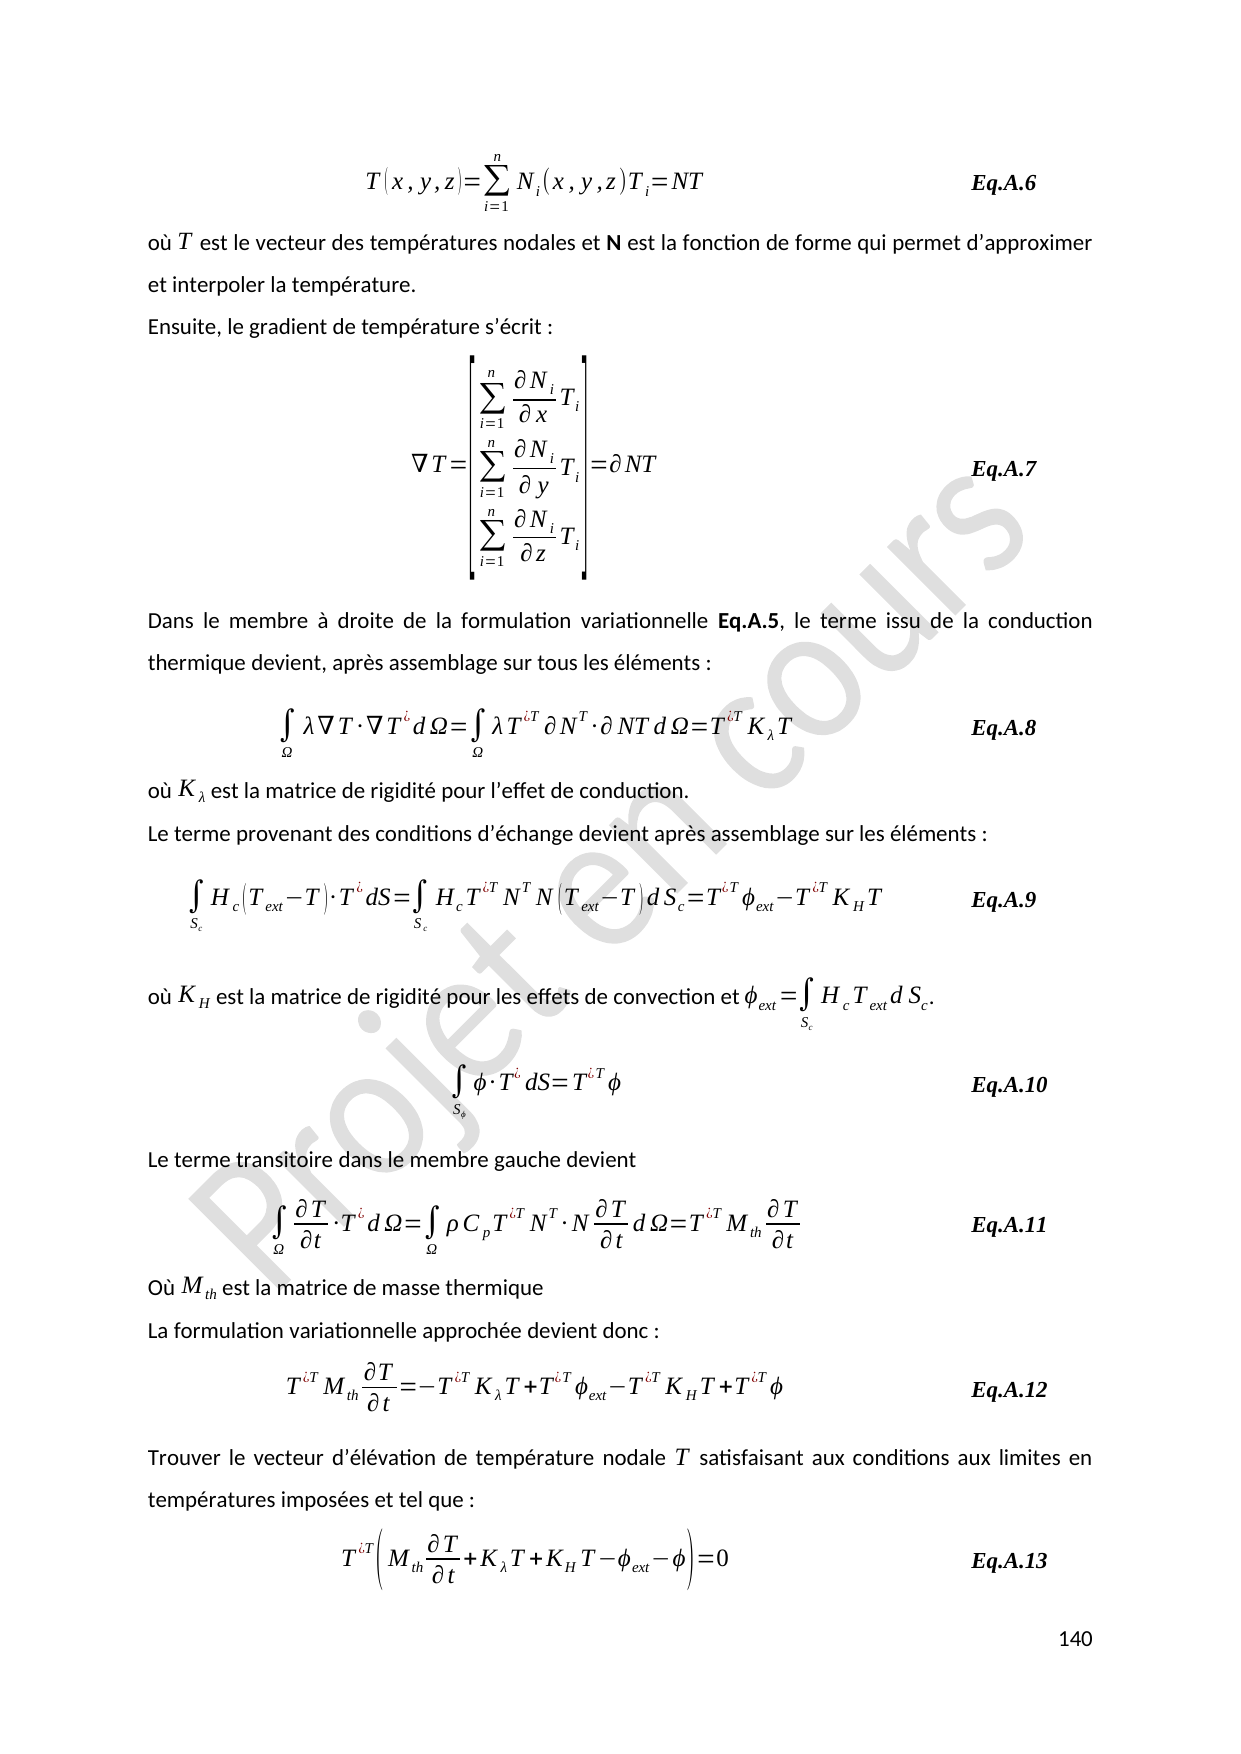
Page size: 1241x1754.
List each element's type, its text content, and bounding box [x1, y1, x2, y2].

table_header [148, 148, 922, 228]
text Le terme provenant des conditions d’échange devient après assemblage sur les éléments : [148, 819, 1093, 847]
table_header [923, 861, 1093, 947]
table_header [923, 690, 1093, 774]
table_header [923, 1527, 1093, 1605]
table_header [148, 861, 922, 947]
text Trouver le vecteur d’élévation de température nodale satisfaisant aux conditions aux limites en températures imposées et tel que : [148, 1443, 1093, 1513]
table_header [148, 1359, 922, 1431]
text Ensuite, le gradient de température s’écrit : [148, 312, 1093, 340]
table_header [148, 1047, 922, 1133]
table_header [923, 1359, 1093, 1431]
table_header [923, 1047, 1093, 1133]
table_header [923, 1188, 1093, 1271]
text Dans le membre à droite de la formulation variationnelle Eq.A.5, le terme issu de la conduction thermique devient, après assemblage sur tous les éléments : [148, 606, 1093, 676]
text où est la matrice de rigidité pour l’eﬀet de conduction. [148, 774, 1093, 806]
table_header [148, 690, 922, 774]
table_header [148, 1527, 922, 1605]
table_header [148, 354, 922, 594]
text où est le vecteur des températures nodales et N est la fonction de forme qui permet d’approximer et interpoler la température. [148, 228, 1093, 298]
text Le terme transitoire dans le membre gauche devient [148, 1145, 1093, 1173]
table_header [148, 1188, 922, 1271]
text Où est la matrice de masse thermique [148, 1271, 1093, 1303]
text où est la matrice de rigidité pour les effets de convection et . [148, 960, 1093, 1033]
table_header [923, 354, 1093, 594]
table_header [923, 148, 1093, 228]
text La formulation variationnelle approchée devient donc : [148, 1317, 1093, 1344]
